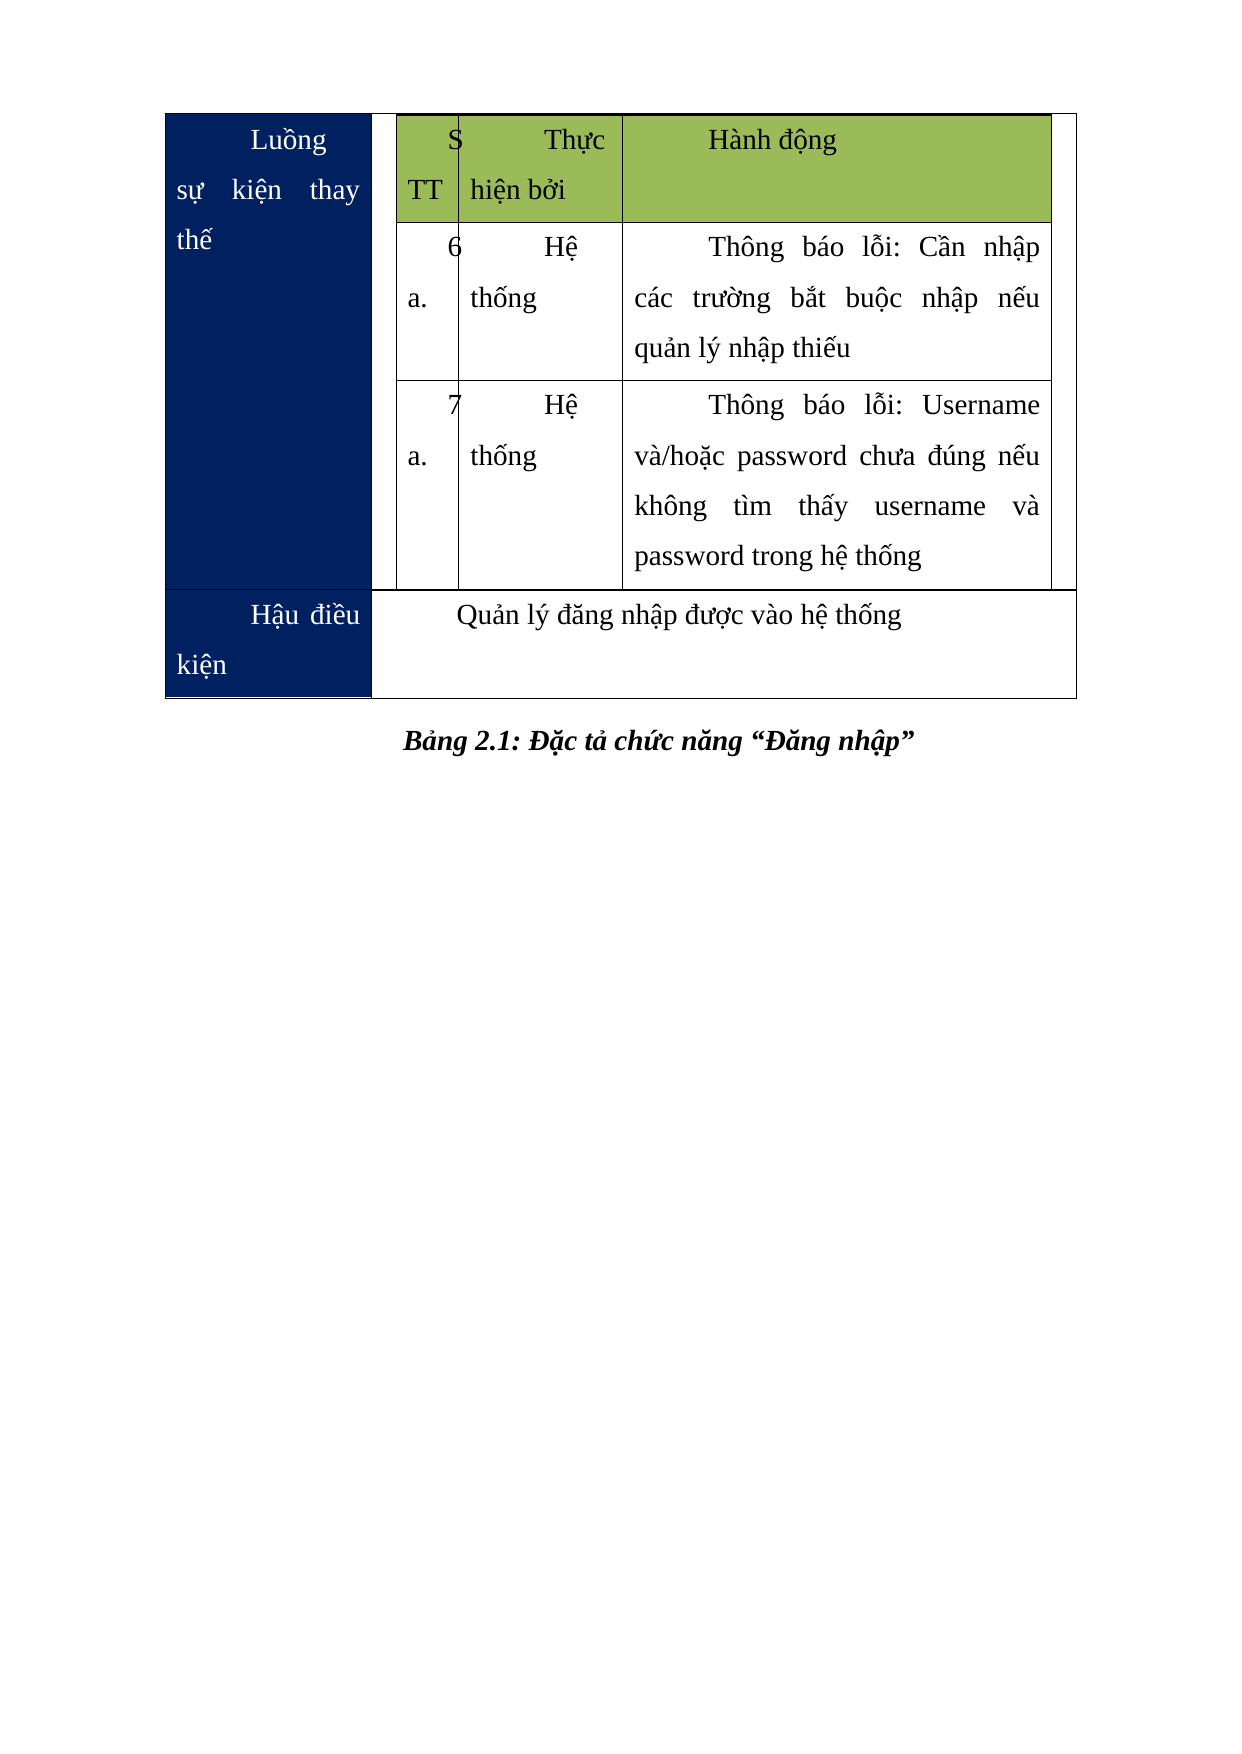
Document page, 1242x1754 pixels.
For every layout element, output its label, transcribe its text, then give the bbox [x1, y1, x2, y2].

table_cell Hành động [623, 116, 1051, 222]
table_cell STT [397, 116, 458, 222]
table_cell 7a. [397, 381, 458, 589]
table_cell [372, 114, 396, 589]
table_cell [1052, 114, 1076, 589]
table_cell Hệ thống [459, 223, 622, 380]
table_cell Thông báo lỗi: Cần nhập các trường bắt buộc nhập nếu quản lý nhập thiếu [623, 223, 1051, 380]
table_cell Thông báo lỗi: Username và/hoặc password chưa đúng nếu không tìm thấy username và password trong hệ thống [623, 381, 1051, 589]
table_cell Thực hiện bởi [459, 116, 622, 222]
table_cell Quản lý đăng nhập được vào hệ thống [372, 591, 1076, 697]
table_cell 6a. [397, 223, 458, 380]
table_cell Hậu điều kiện [166, 590, 371, 697]
text Bảng 2.1: Đặc tả chức năng “Đăng nhập” [136, 723, 1110, 757]
table_cell Hệ thống [459, 381, 622, 589]
table_cell Luồng sự kiện thay thế [166, 114, 371, 589]
